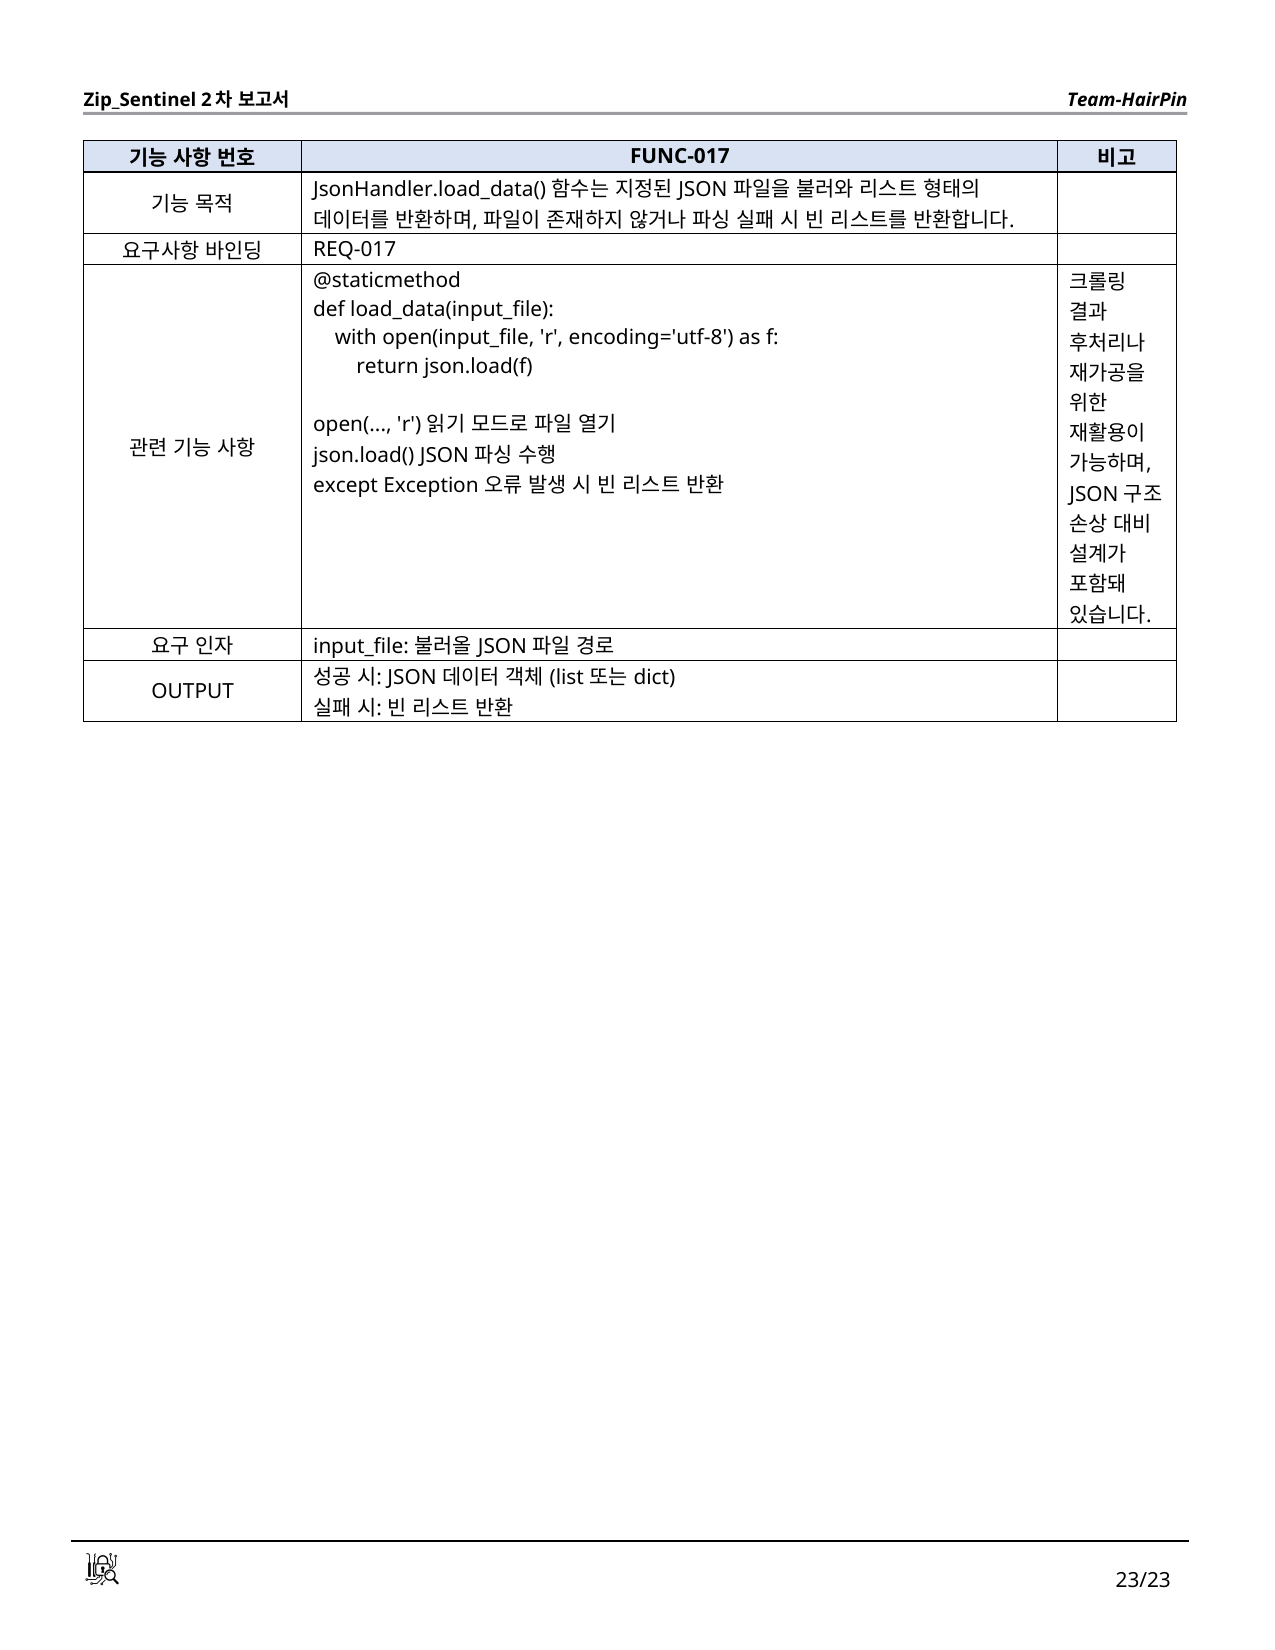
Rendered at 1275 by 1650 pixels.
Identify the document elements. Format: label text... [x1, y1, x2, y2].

table_cell JsonHandler.load_data() 함수는 지정된 JSON 파일을 불러와 리스트 형태의 데이터를 반환하며, 파일이 존재하지 않거나 파싱 실패 시 빈 리스트를 반환합니다. [302, 173, 1057, 233]
table_cell 관련 기능 사항 [84, 265, 301, 628]
table_header FUNC-017 [302, 141, 1057, 171]
table_cell 요구사항 바인딩 [84, 234, 301, 264]
table_header 비고 [1058, 141, 1176, 171]
picture [83, 1551, 120, 1588]
table_cell 기능 목적 [84, 173, 301, 233]
table_cell [1058, 234, 1176, 264]
table_cell OUTPUT [84, 661, 301, 721]
table_cell 크롤링 결과 후처리나 재가공을 위한 재활용이 가능하며, JSON 구조 손상 대비 설계가 포함돼 있습니다. [1058, 265, 1176, 628]
table_cell [1058, 173, 1176, 233]
table_cell 요구 인자 [84, 629, 301, 659]
table_header 기능 사항 번호 [84, 141, 301, 171]
table_cell [1058, 661, 1176, 721]
table_cell input_file: 불러올 JSON 파일 경로 [302, 629, 1057, 659]
table_cell 성공 시: JSON 데이터 객체 (list 또는 dict) 실패 시: 빈 리스트 반환 [302, 661, 1057, 721]
table_cell @staticmethod def load_data(input_file): with open(input_file, 'r', encoding='utf-8') as f: return json.load(f) open(..., 'r') 읽기 모드로 파일 열기 json.load() JSON 파싱 수행 except Exception 오류 발생 시 빈 리스트 반환 [302, 265, 1057, 628]
table_cell [1058, 629, 1176, 659]
table_cell REQ-017 [302, 234, 1057, 264]
